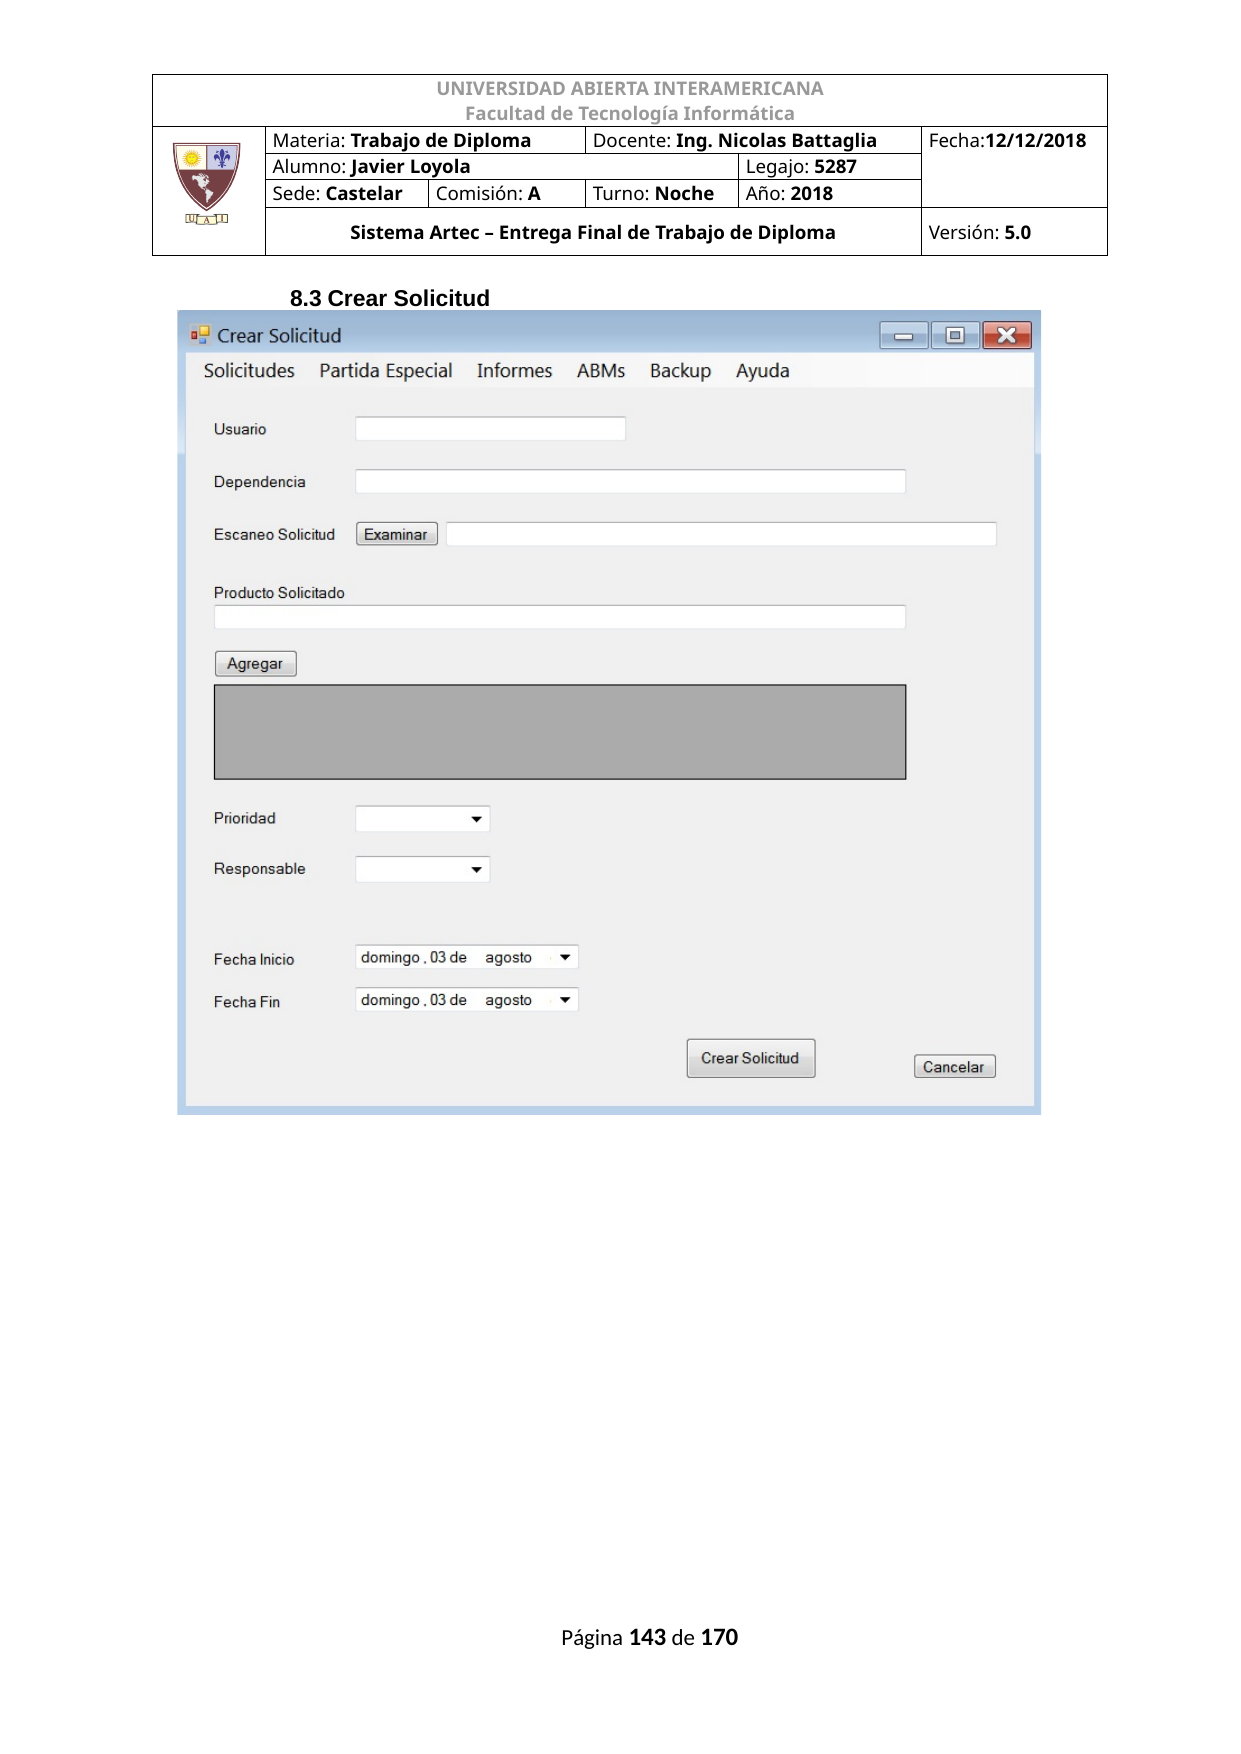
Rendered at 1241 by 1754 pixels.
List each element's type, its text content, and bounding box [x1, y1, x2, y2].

picture [157, 136, 257, 228]
picture [177, 310, 1042, 1115]
list Crear Solicitud [290, 284, 1122, 311]
